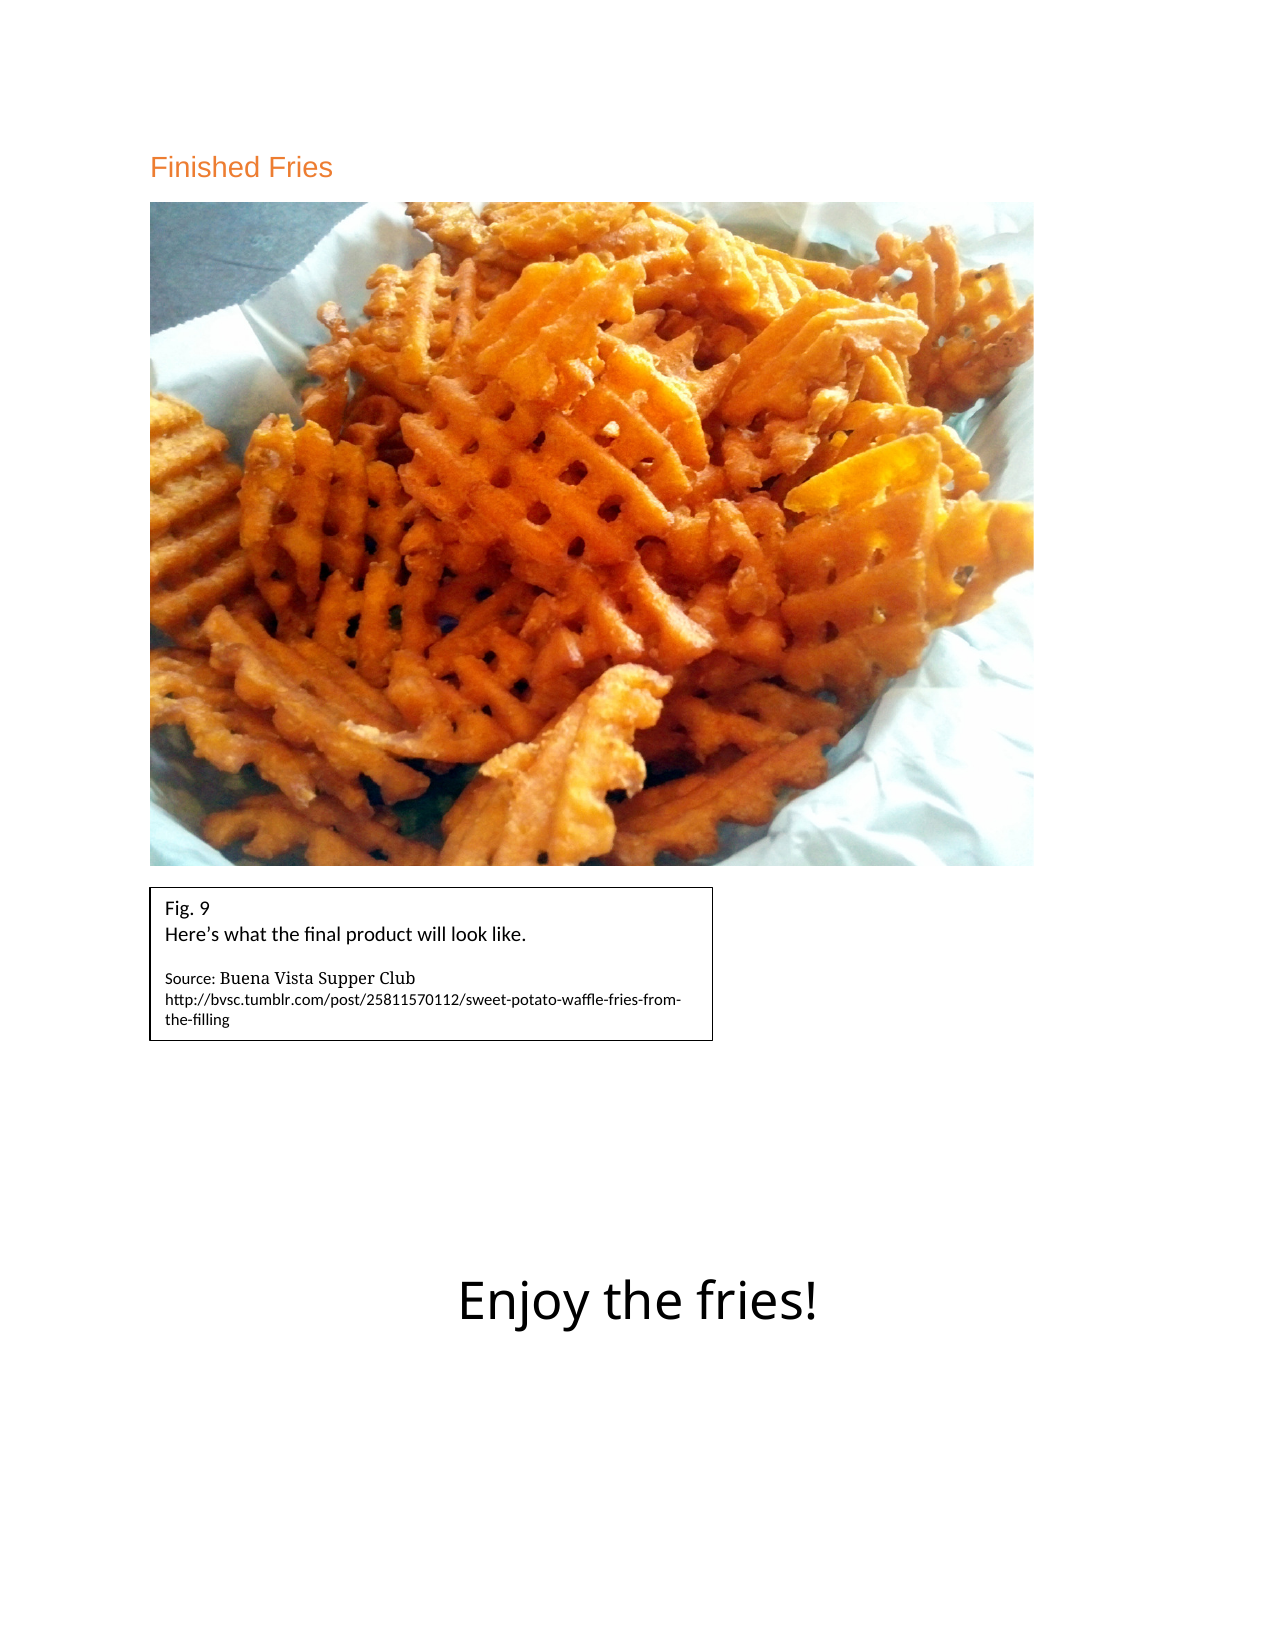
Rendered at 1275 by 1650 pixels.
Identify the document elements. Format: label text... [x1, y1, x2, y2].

text Enjoy the fries! [150, 1264, 1125, 1335]
picture [150, 202, 1034, 866]
text Finished Fries [150, 150, 1125, 183]
